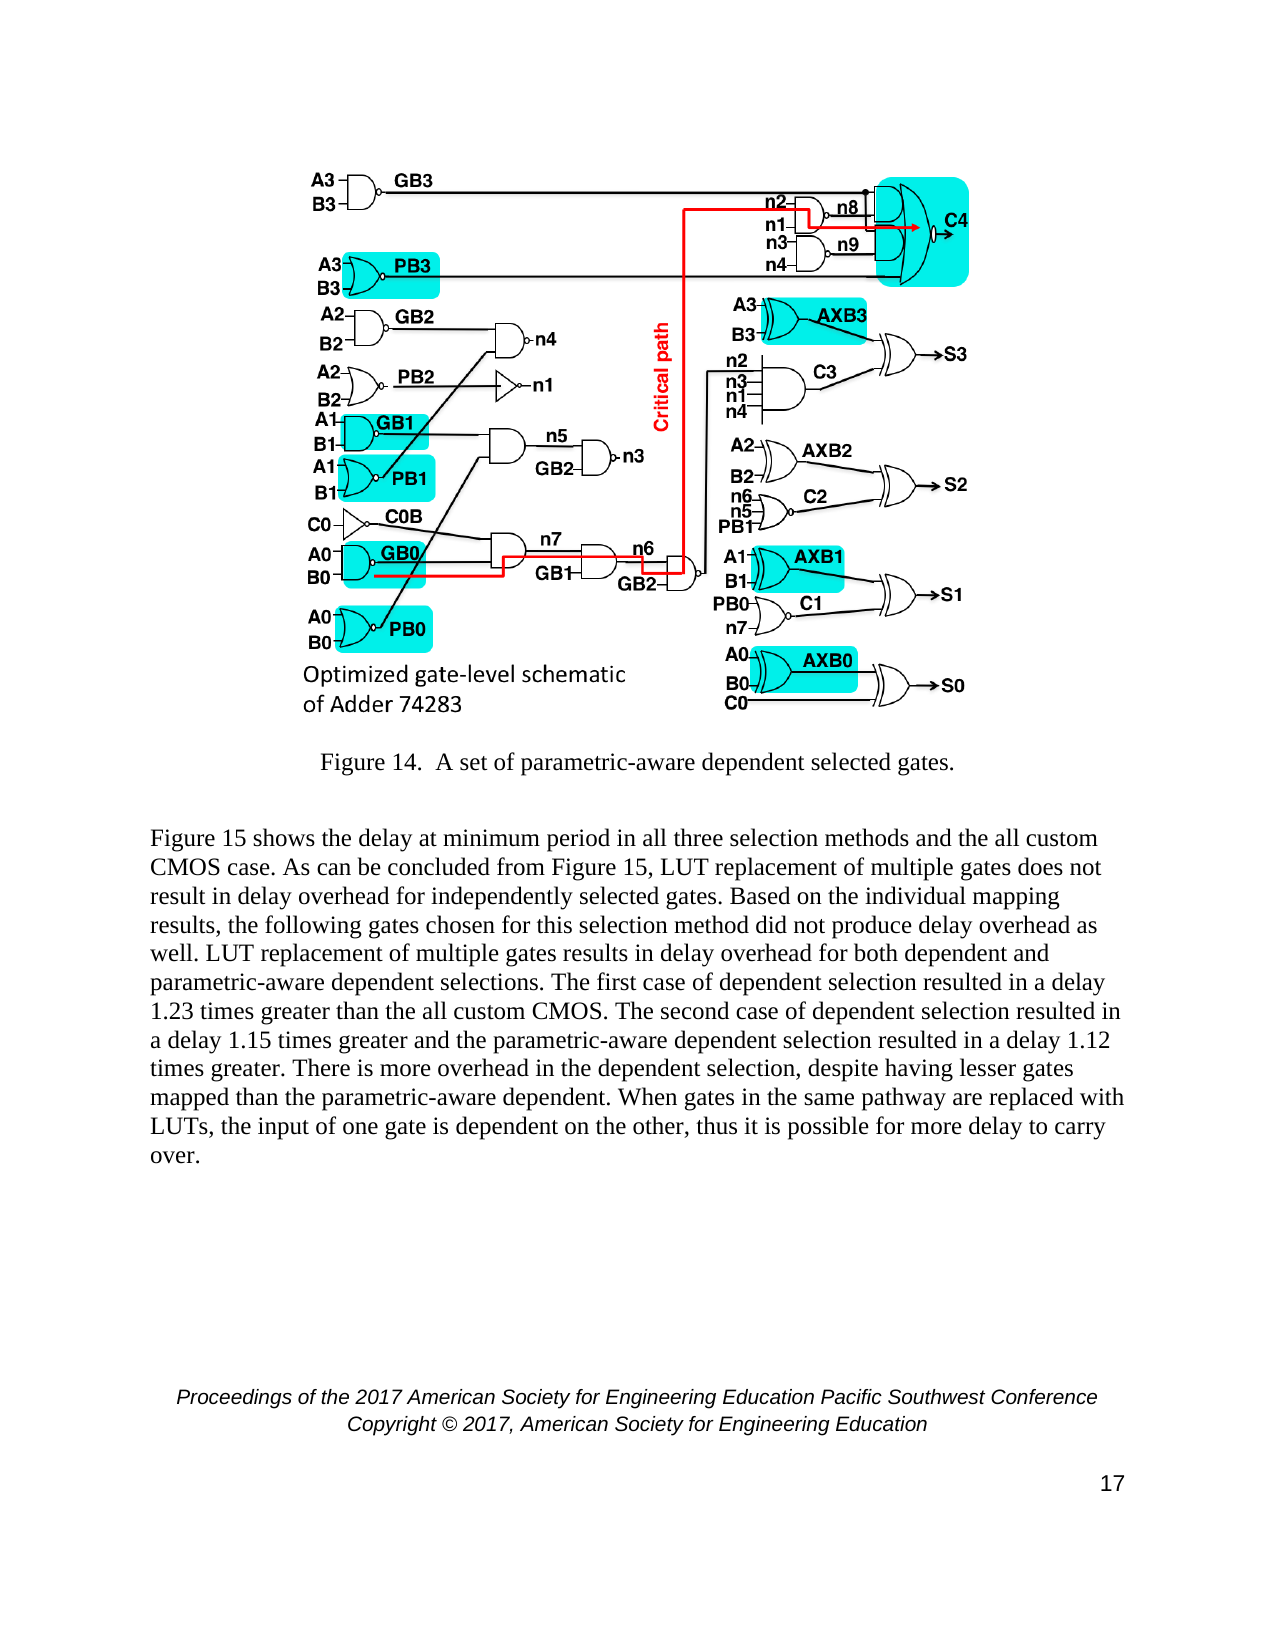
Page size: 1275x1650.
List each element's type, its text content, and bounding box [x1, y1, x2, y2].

text Figure 14. A set of parametric-aware dependent selected gates. [150, 747, 1125, 776]
text Figure 15 shows the delay at minimum period in all three selection methods and the all custom CMOS case. As can be concluded from Figure 15, LUT replacement of multiple gates does not result in delay overhead for independently selected gates. Based on the individual mapping results, the following gates chosen for this selection method did not produce delay overhead as well. LUT replacement of multiple gates results in delay overhead for both dependent and parametric-aware dependent selections. The first case of dependent selection resulted in a delay 1.23 times greater than the all custom CMOS. The second case of dependent selection resulted in a delay 1.15 times greater and the parametric-aware dependent selection resulted in a delay 1.12 times greater. There is more overhead in the dependent selection, despite having lesser gates mapped than the parametric-aware dependent. When gates in the same pathway are replaced with LUTs, the input of one gate is dependent on the other, thus it is possible for more delay to carry over. [150, 823, 1125, 1168]
picture [298, 150, 977, 722]
